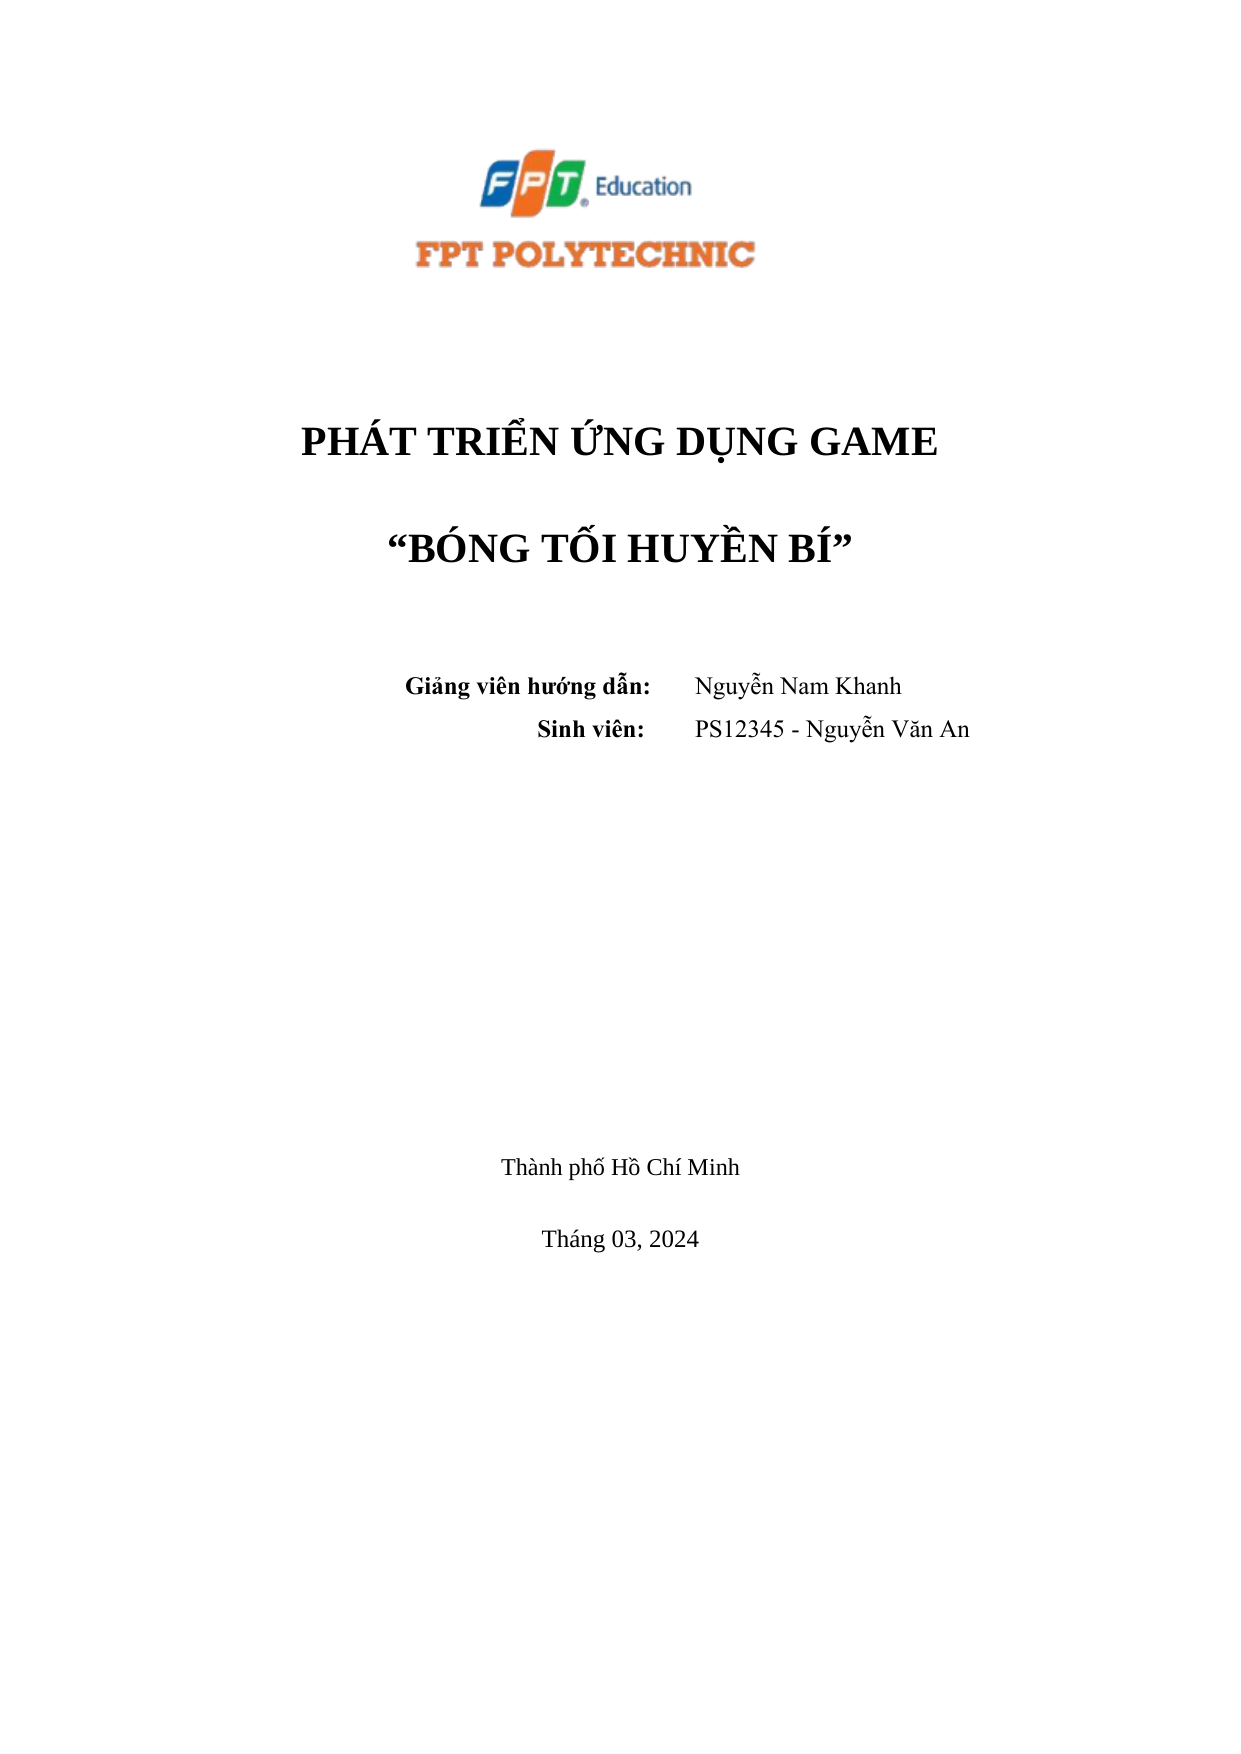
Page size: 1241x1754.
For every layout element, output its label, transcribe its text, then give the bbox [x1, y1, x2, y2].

text Sinh viên: PS12345 - Nguyễn Văn An [148, 714, 1093, 743]
text Tháng 03, 2024 [148, 1224, 1093, 1253]
text Thành phố Hồ Chí Minh [148, 1153, 1093, 1201]
text PHÁT TRIỂN ỨNG DỤNG GAME [148, 417, 1093, 465]
picture [405, 138, 767, 279]
text Giảng viên hướng dẫn: Nguyễn Nam Khanh [148, 671, 1093, 699]
text “BÓNG TỐI HUYỀN BÍ” [148, 523, 1093, 571]
